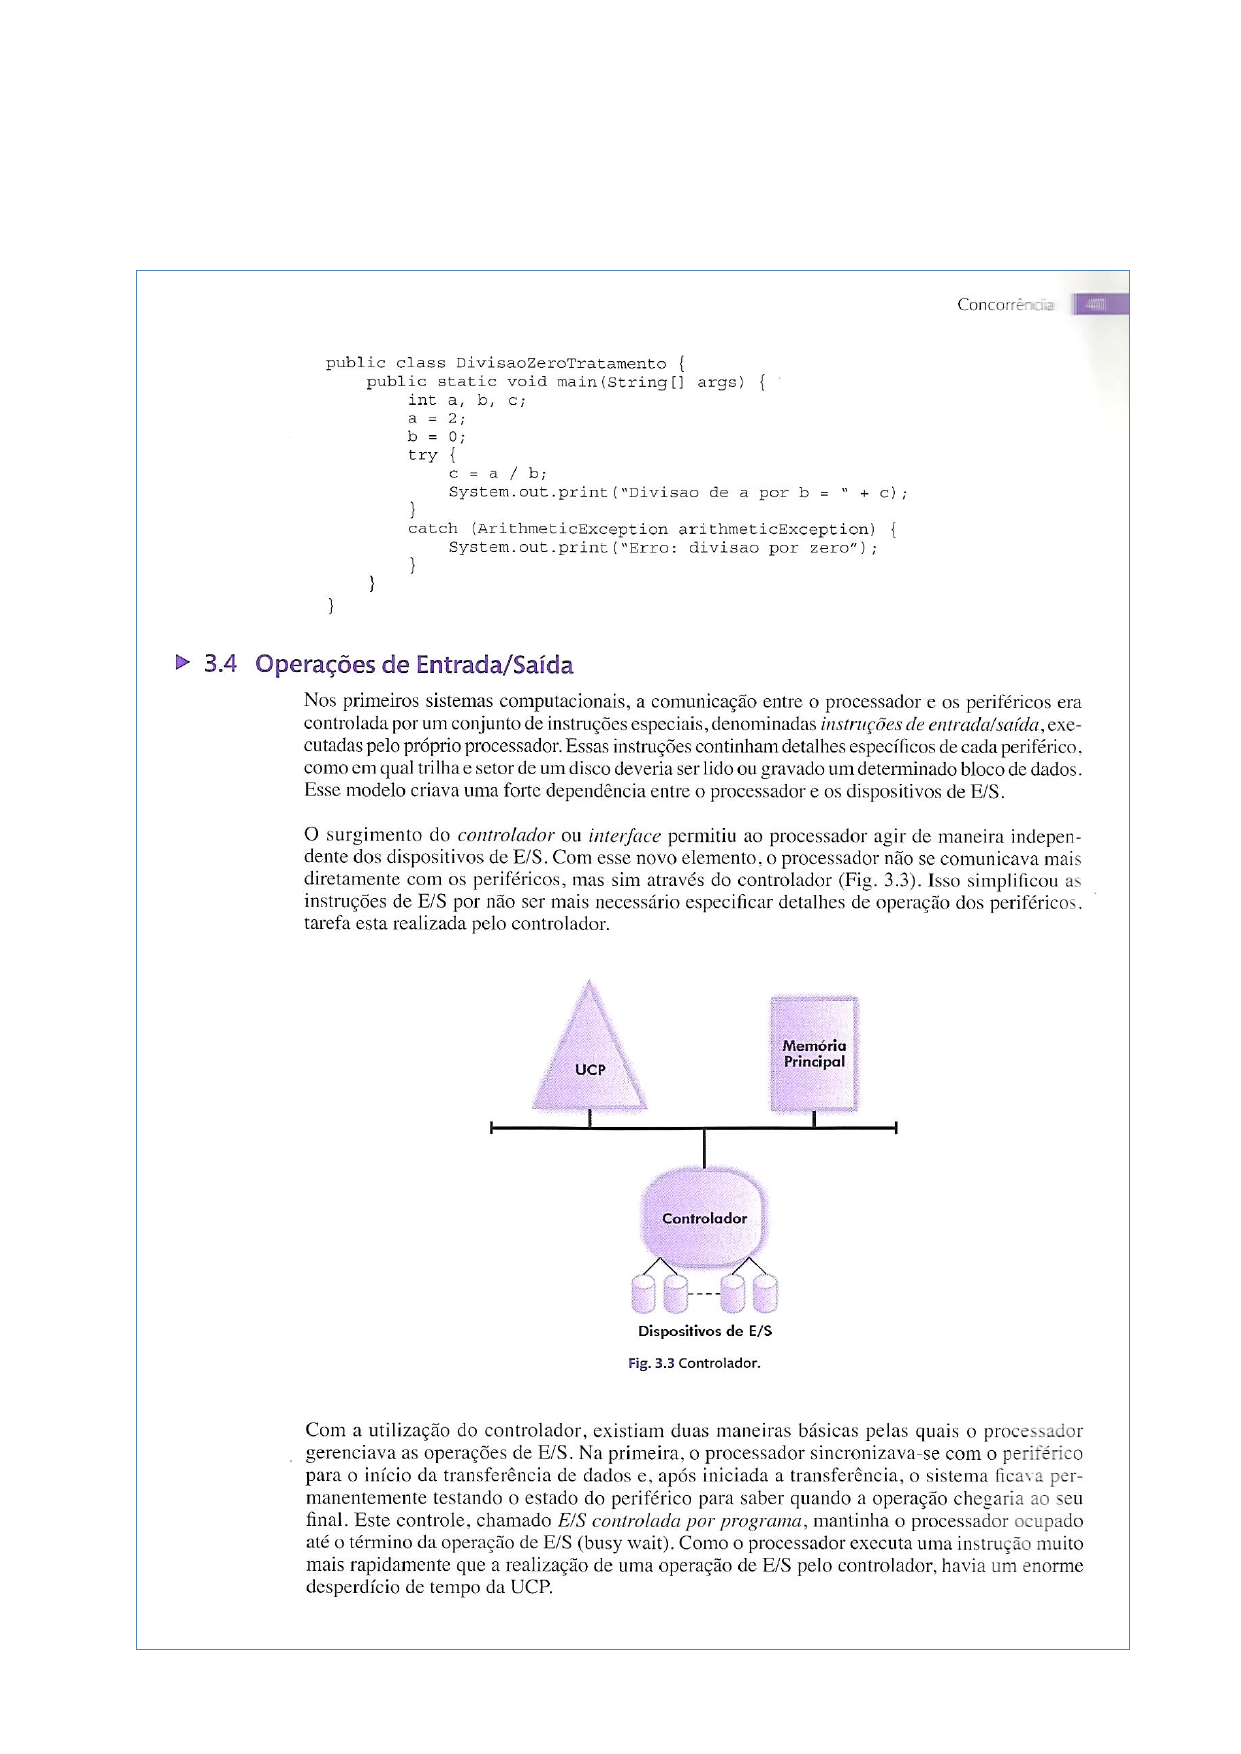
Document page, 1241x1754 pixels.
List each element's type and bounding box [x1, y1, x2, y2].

picture [137, 271, 1129, 1649]
